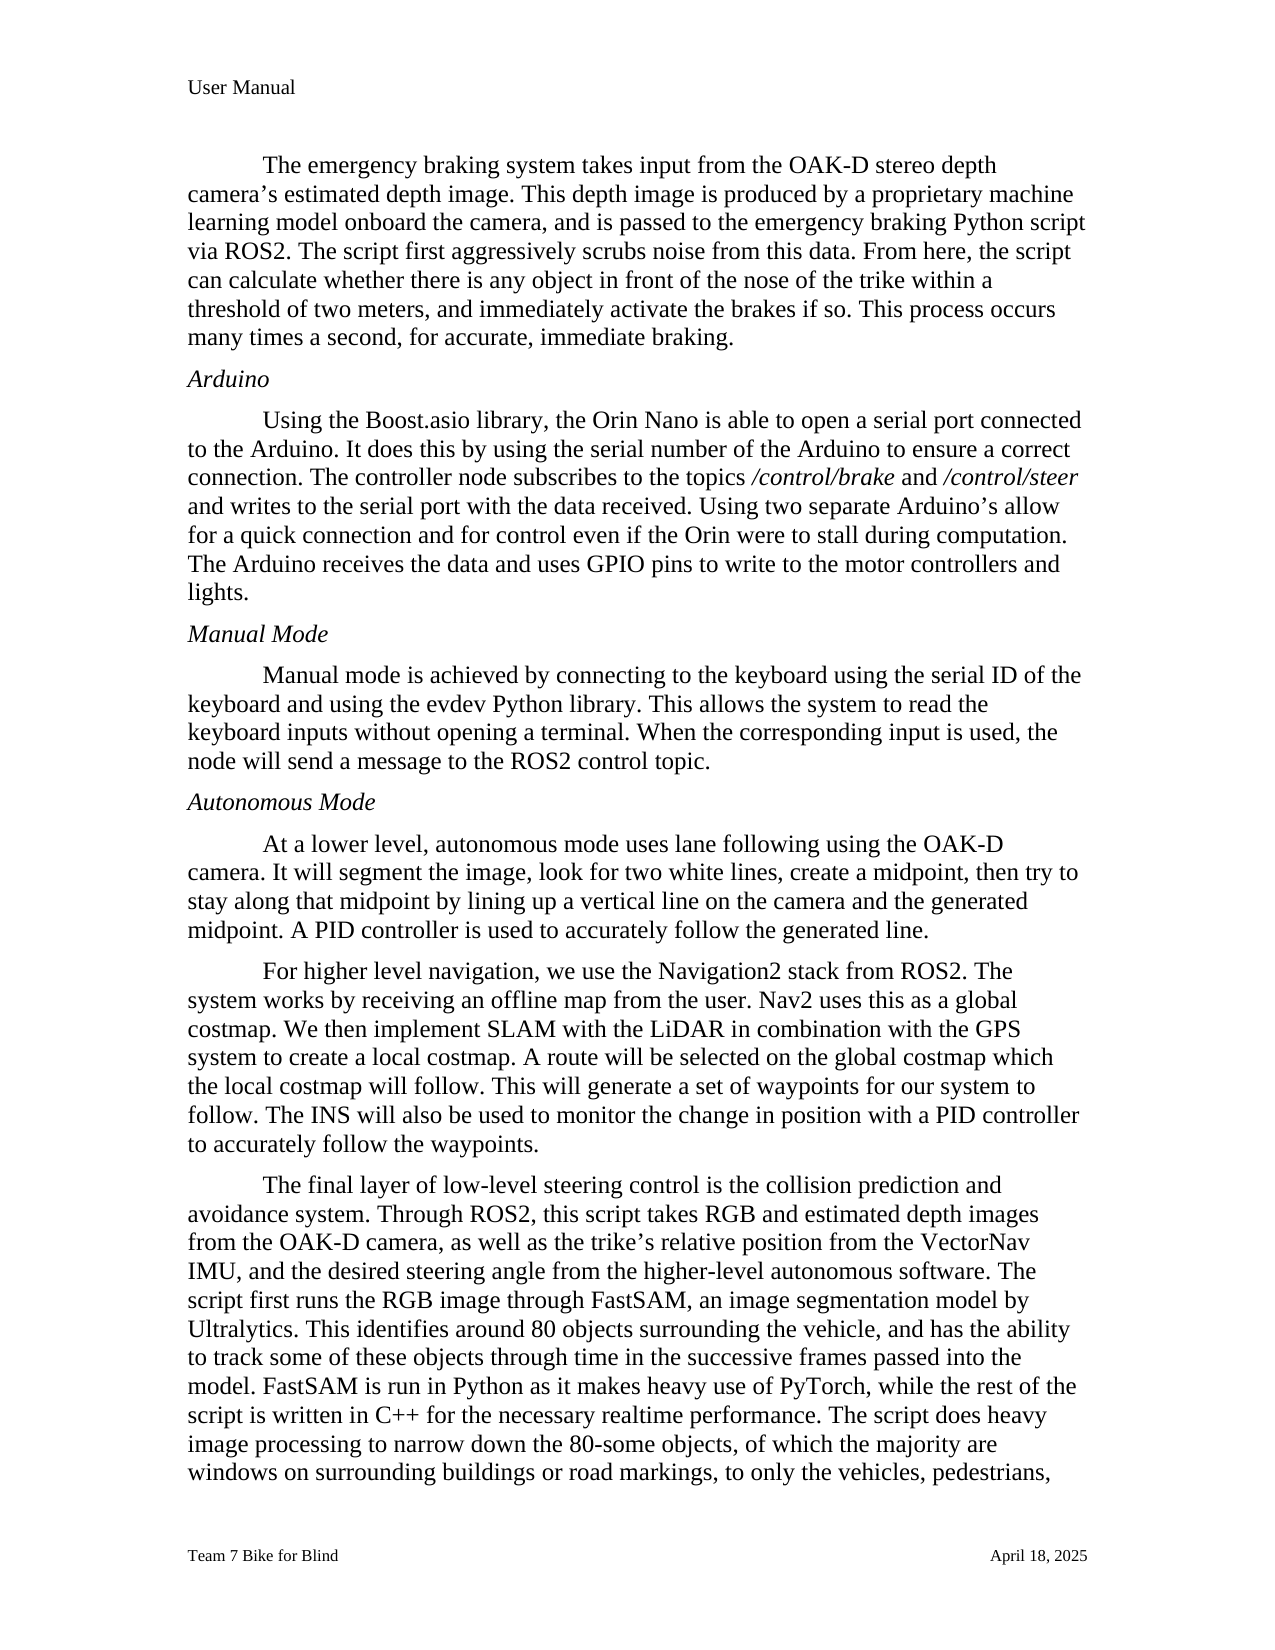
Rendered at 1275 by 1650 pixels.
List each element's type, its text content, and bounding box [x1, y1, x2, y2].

text Using the Boost.asio library, the Orin Nano is able to open a serial port connected to the Arduino. It does this by using the serial number of the Arduino to ensure a correct connection. The controller node subscribes to the topics /control/brake and /control/steer and writes to the serial port with the data received. Using two separate Arduino’s allow for a quick connection and for control even if the Orin were to stall during computation. The Arduino receives the data and uses GPIO pins to write to the motor controllers and lights. [187, 405, 1087, 606]
text At a lower level, autonomous mode uses lane following using the OAK-D camera. It will segment the image, look for two white lines, create a midpoint, then try to stay along that midpoint by lining up a vertical line on the camera and the generated midpoint. A PID controller is used to accurately follow the generated line. [187, 829, 1087, 944]
text Arduino [187, 364, 1087, 392]
text Manual mode is achieved by connecting to the keyboard using the serial ID of the keyboard and using the evdev Python library. This allows the system to read the keyboard inputs without opening a terminal. When the corresponding input is used, the node will send a message to the ROS2 control topic. [187, 660, 1087, 775]
text Manual Mode [187, 619, 1087, 647]
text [187, 1170, 1087, 1486]
text The emergency braking system takes input from the OAK-D stereo depth camera’s estimated depth image. This depth image is produced by a proprietary machine learning model onboard the camera, and is passed to the emergency braking Python script via ROS2. The script first aggressively scrubs noise from this data. From here, the script can calculate whether there is any object in front of the nose of the trike within a threshold of two meters, and immediately activate the brakes if so. This process occurs many times a second, for accurate, immediate braking. [187, 150, 1087, 351]
text Autonomous Mode [187, 787, 1087, 816]
text For higher level navigation, we use the Navigation2 stack from ROS2. The system works by receiving an offline map from the user. Nav2 uses this as a global costmap. We then implement SLAM with the LiDAR in combination with the GPS system to create a local costmap. A route will be selected on the global costmap which the local costmap will follow. This will generate a set of waypoints for our system to follow. The INS will also be used to monitor the change in position with a PID controller to accurately follow the waypoints. [187, 956, 1087, 1157]
